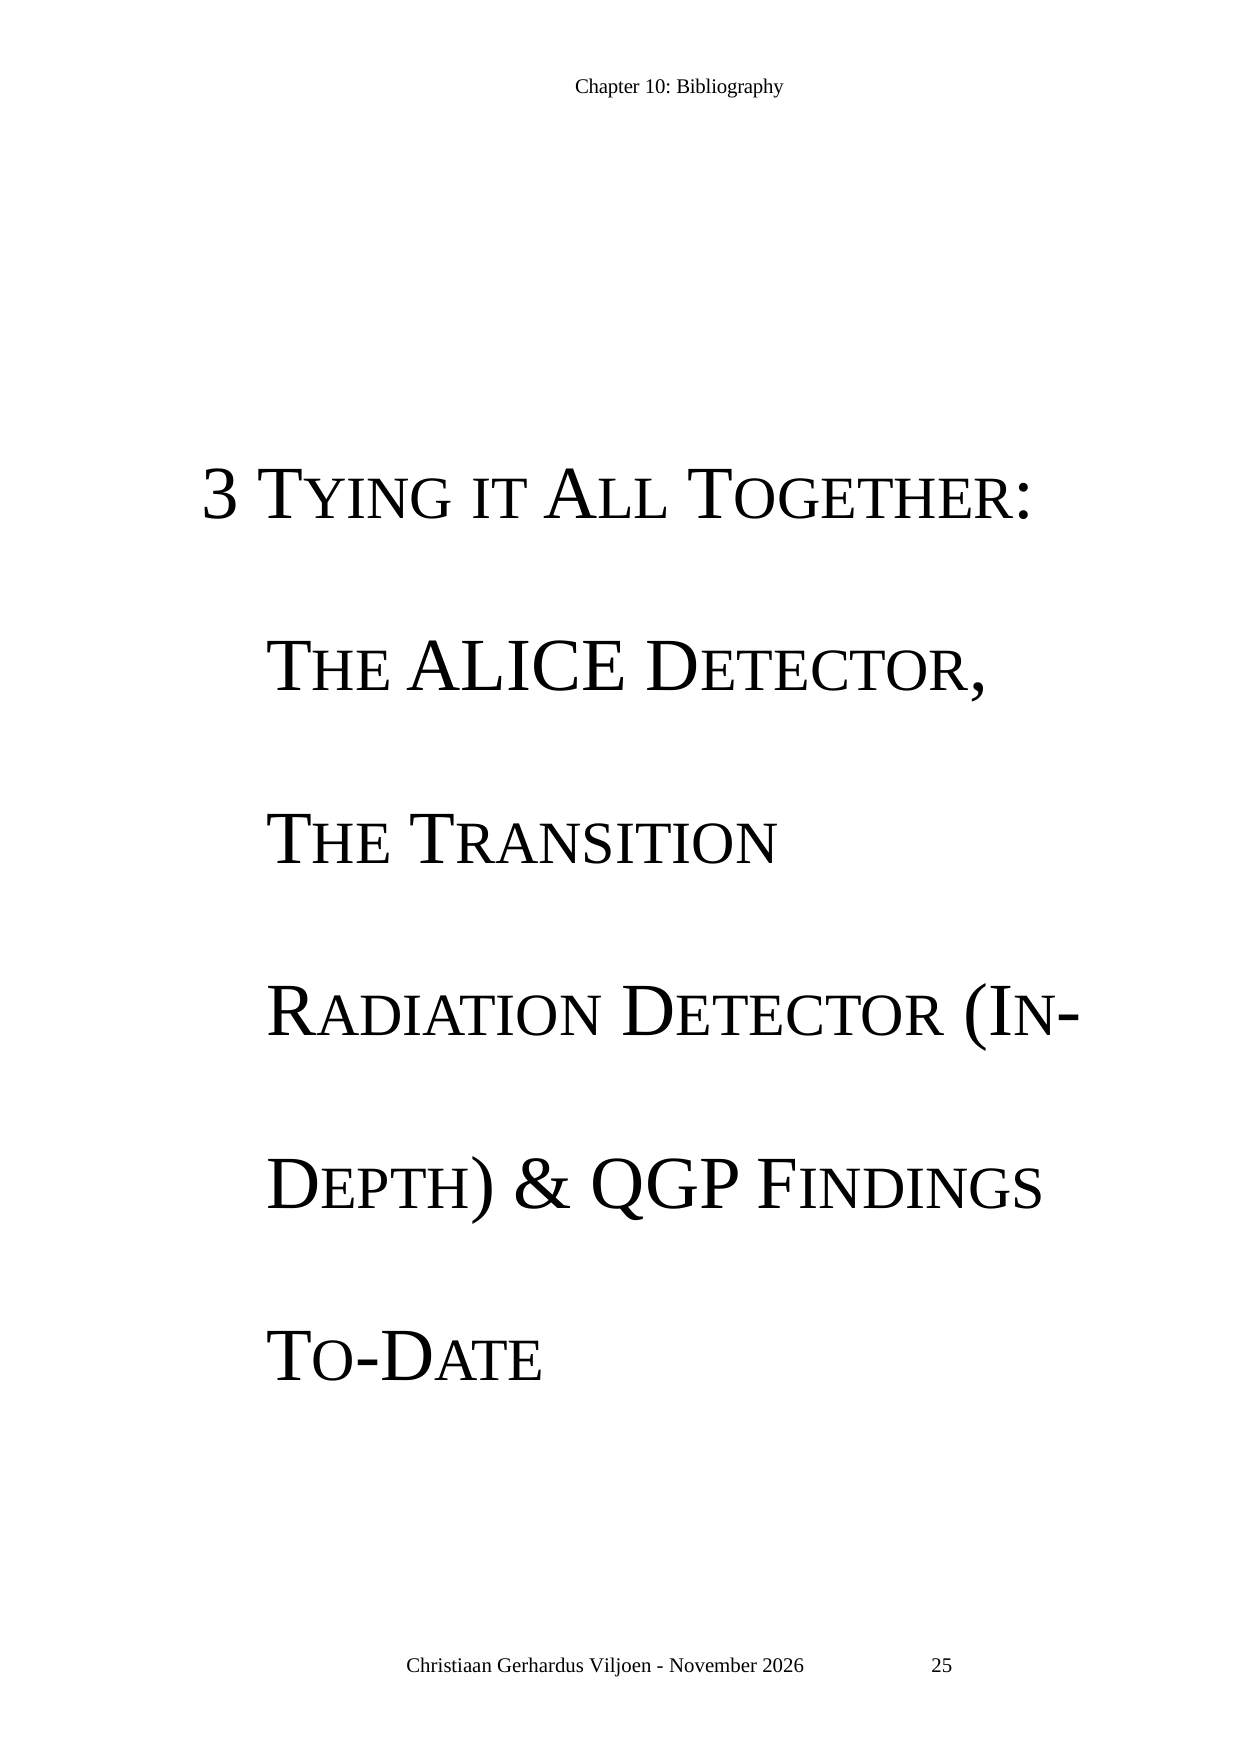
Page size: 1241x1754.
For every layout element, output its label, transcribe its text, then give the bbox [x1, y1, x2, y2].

subtitle Tying it All Together: The ALICE Detector, The Transition Radiation Detector (In-Depth) & QGP Findings To-Date [201, 448, 1122, 1397]
